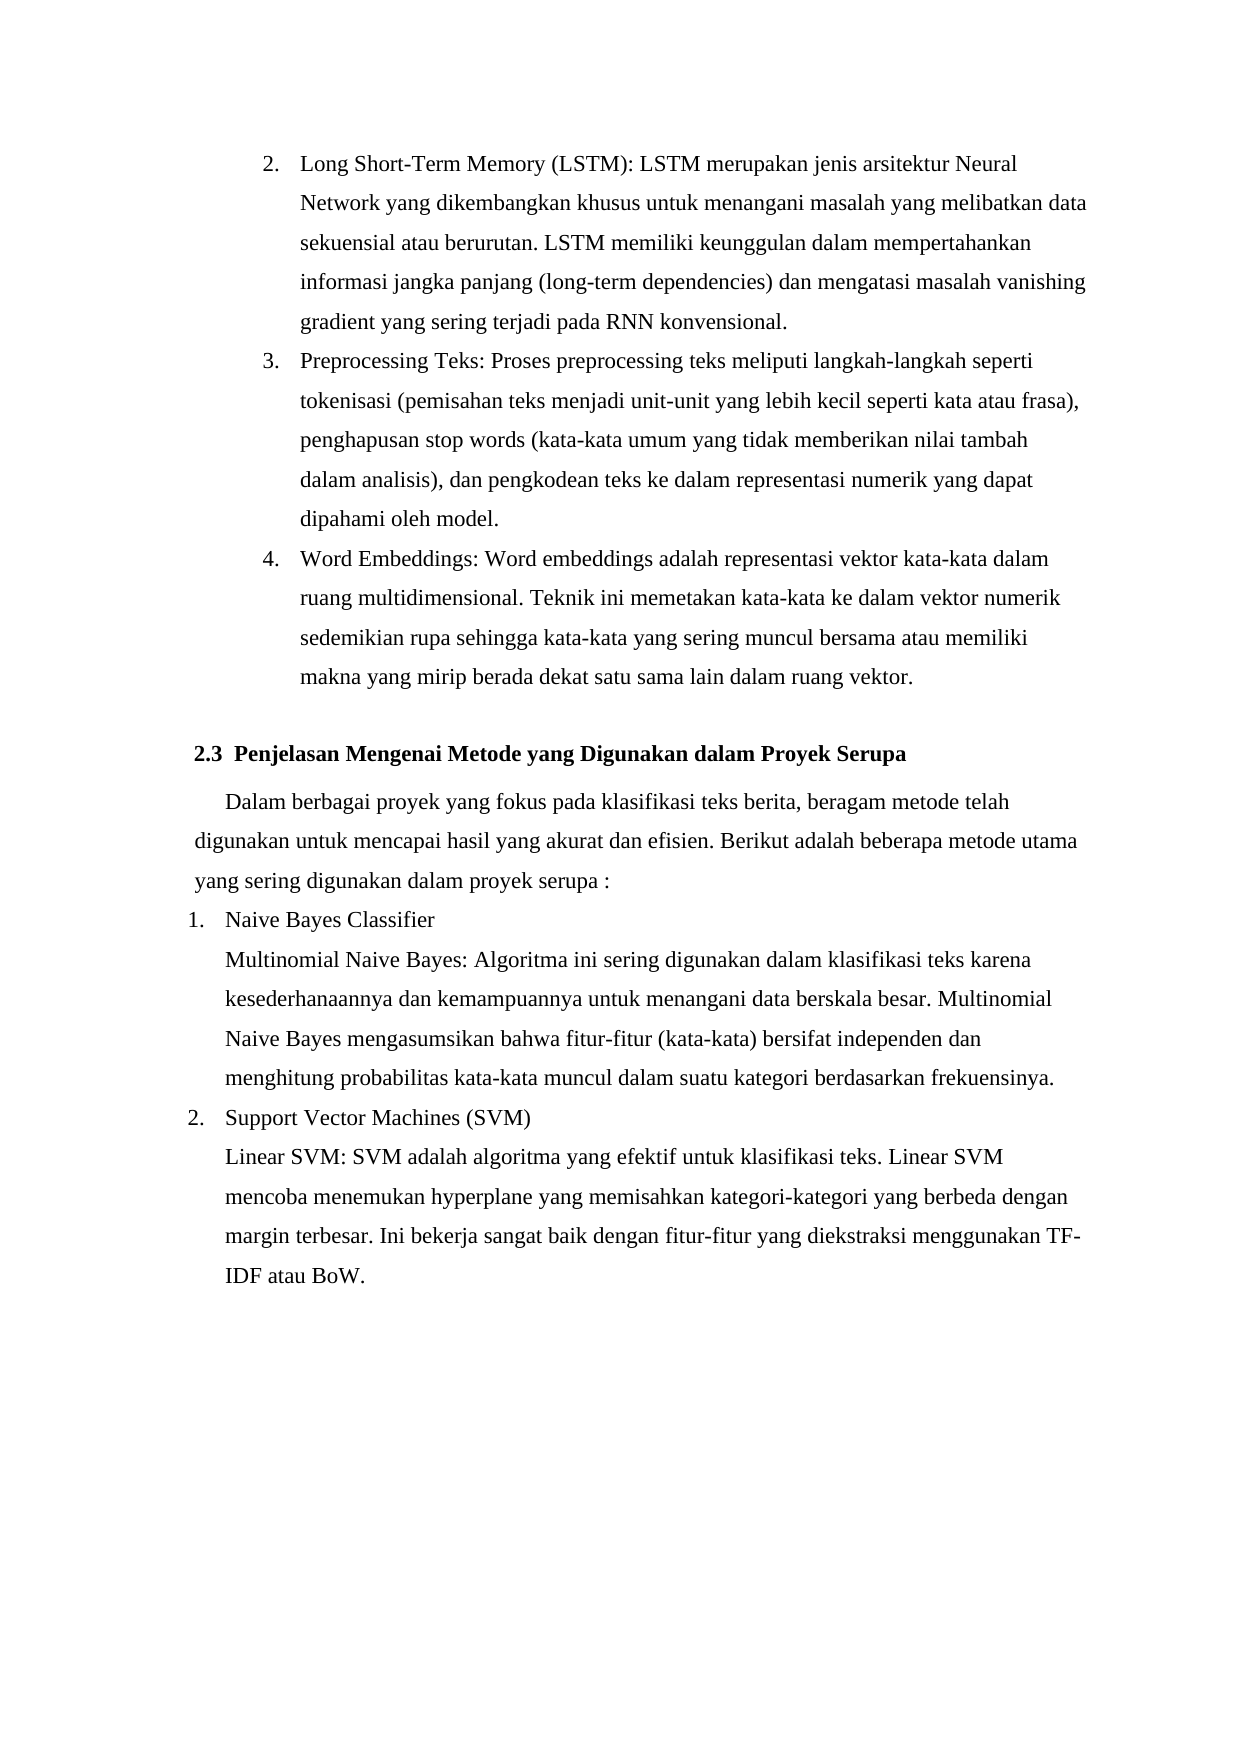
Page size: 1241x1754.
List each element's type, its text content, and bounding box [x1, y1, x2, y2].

text Multinomial Naive Bayes: Algoritma ini sering digunakan dalam klasifikasi teks karena kesederhanaannya dan kemampuannya untuk menangani data berskala besar. Multinomial Naive Bayes mengasumsikan bahwa fitur-fitur (kata-kata) bersifat independen dan menghitung probabilitas kata-kata muncul dalam suatu kategori berdasarkan frekuensinya. [225, 946, 1090, 1091]
subtitle 2.3 Penjelasan Mengenai Metode yang Digunakan dalam Proyek Serupa [194, 740, 1088, 767]
list Long Short-Term Memory (LSTM): LSTM merupakan jenis arsitektur Neural Network yang dikembangkan khusus untuk menangani masalah yang melibatkan data sekuensial atau berurutan. LSTM memiliki keunggulan dalam mempertahankan informasi jangka panjang (long-term dependencies) dan mengatasi masalah vanishing gradient yang sering terjadi pada RNN konvensional. [262, 150, 1090, 334]
list Naive Bayes Classifier [187, 906, 1090, 933]
text Linear SVM: SVM adalah algoritma yang efektif untuk klasifikasi teks. Linear SVM mencoba menemukan hyperplane yang memisahkan kategori-kategori yang berbeda dengan margin terbesar. Ini bekerja sangat baik dengan fitur-fitur yang diekstraksi menggunakan TF-IDF atau BoW. [225, 1143, 1090, 1288]
list Word Embeddings: Word embeddings adalah representasi vektor kata-kata dalam ruang multidimensional. Teknik ini memetakan kata-kata ke dalam vektor numerik sedemikian rupa sehingga kata-kata yang sering muncul bersama atau memiliki makna yang mirip berada dekat satu sama lain dalam ruang vektor. [262, 545, 1090, 689]
list Support Vector Machines (SVM) [187, 1104, 1090, 1130]
list Preprocessing Teks: Proses preprocessing teks meliputi langkah-langkah seperti tokenisasi (pemisahan teks menjadi unit-unit yang lebih kecil seperti kata atau frasa), penghapusan stop words (kata-kata umum yang tidak memberikan nilai tambah dalam analisis), dan pengkodean teks ke dalam representasi numerik yang dapat dipahami oleh model. [262, 347, 1090, 532]
text Dalam berbagai proyek yang fokus pada klasifikasi teks berita, beragam metode telah digunakan untuk mencapai hasil yang akurat dan efisien. Berikut adalah beberapa metode utama yang sering digunakan dalam proyek serupa : [194, 788, 1090, 893]
